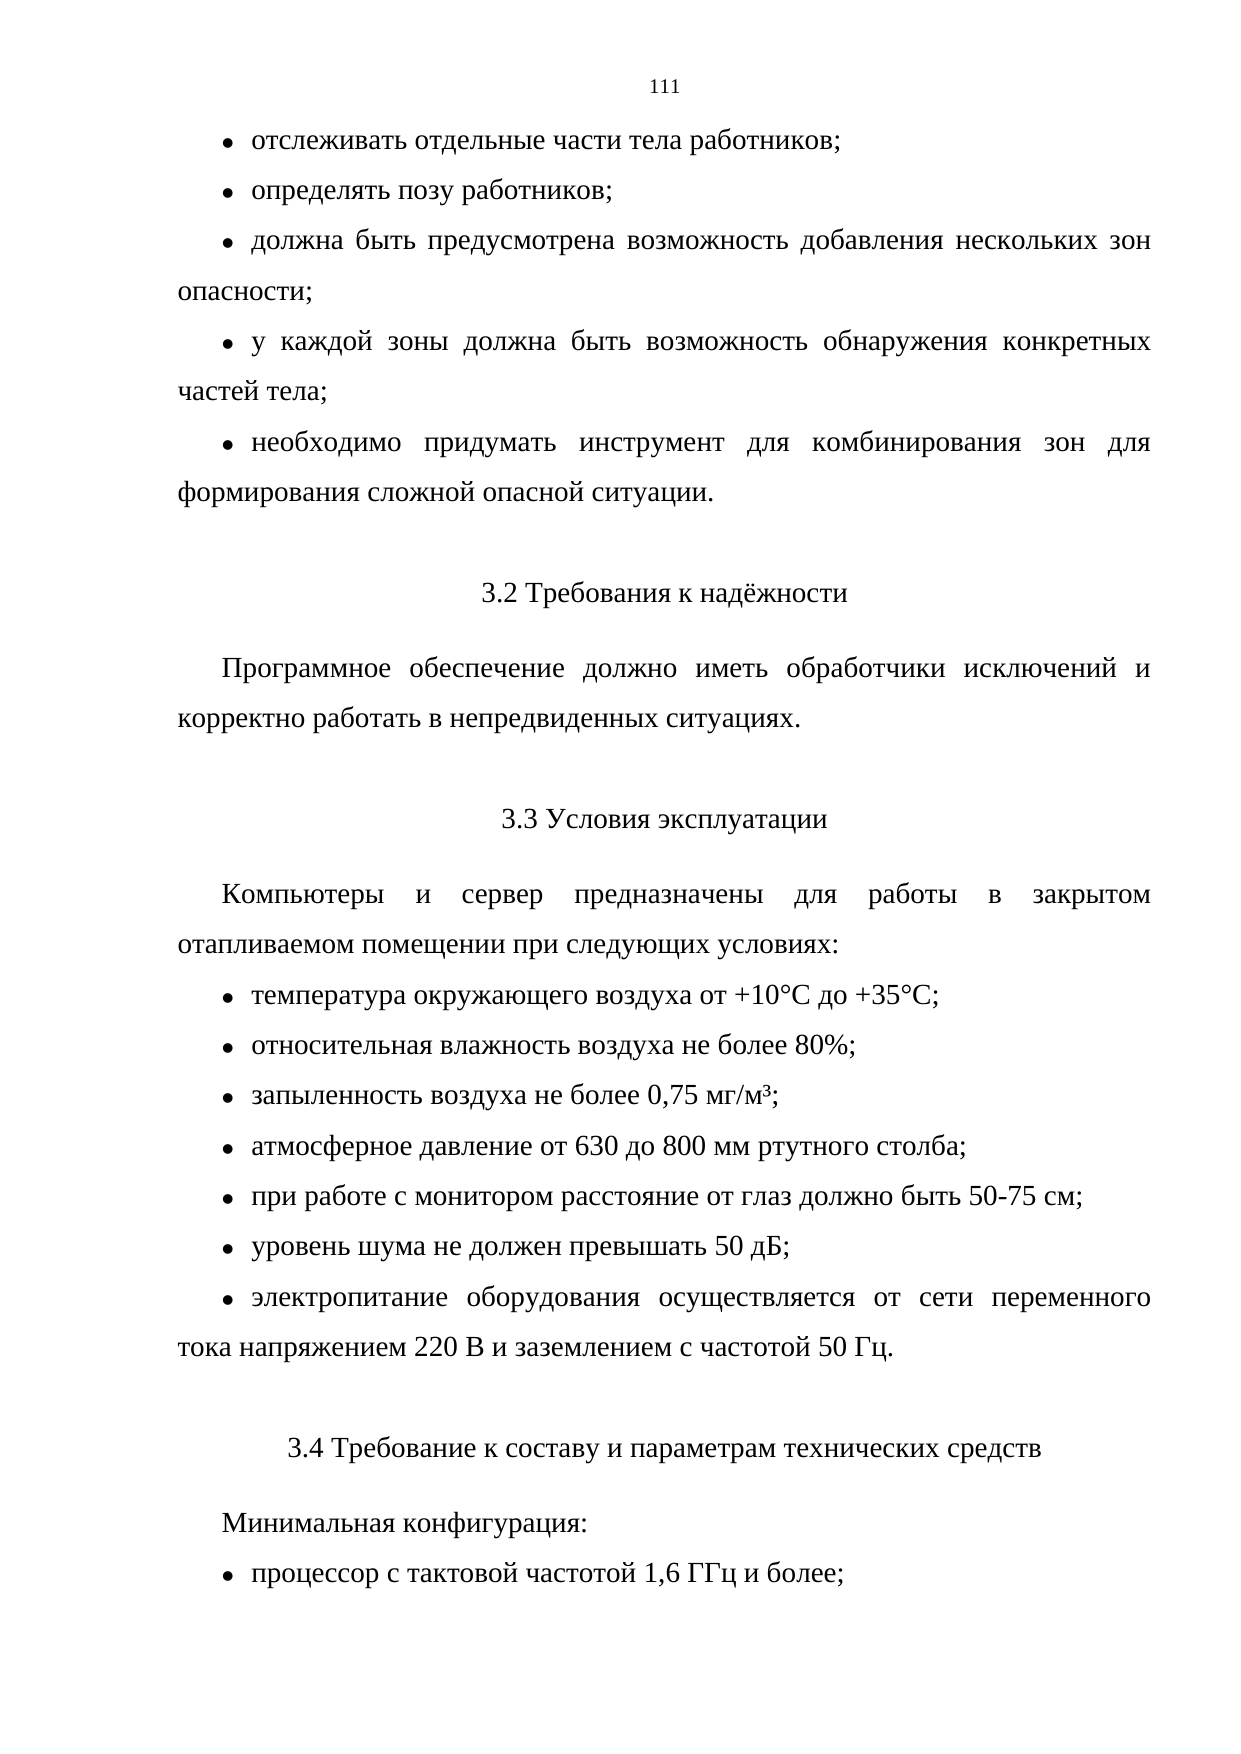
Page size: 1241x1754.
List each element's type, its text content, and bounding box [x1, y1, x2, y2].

text отслеживать отдельные части тела работников; [177, 122, 1152, 155]
text Компьютеры и сервер предназначены для работы в закрытом отапливаемом помещении при следующих условиях: [177, 876, 1152, 960]
text 3.4 Требование к составу и параметрам технических средств [177, 1430, 1152, 1463]
text при работе с монитором расстояние от глаз должно быть 50-75 см; [177, 1178, 1152, 1212]
text относительная влажность воздуха не более 80%; [177, 1027, 1152, 1061]
text процессор с тактовой частотой 1,6 ГГц и более; [177, 1555, 1152, 1589]
text необходимо придумать инструмент для комбинирования зон для формирования сложной опасной ситуации. [177, 424, 1152, 508]
text Программное обеспечение должно иметь обработчики исключений и корректно работать в непредвиденных ситуациях. [177, 650, 1152, 734]
text 3.3 Условия эксплуатации [177, 801, 1152, 834]
text электропитание оборудования осуществляется от сети переменного тока напряжением 220 В и заземлением с частотой 50 Гц. [177, 1279, 1152, 1363]
text должна быть предусмотрена возможность добавления нескольких зон опасности; [177, 222, 1152, 306]
text запыленность воздуха не более 0,75 мг/м³; [177, 1077, 1152, 1111]
text уровень шума не должен превышать 50 дБ; [177, 1228, 1152, 1262]
text Минимальная конфигурация: [177, 1505, 1152, 1538]
text у каждой зоны должна быть возможность обнаружения конкретных частей тела; [177, 323, 1152, 407]
text атмосферное давление от 630 до 800 мм ртутного столба; [177, 1128, 1152, 1161]
text температура окружающего воздуха от +10°C до +35°C; [177, 977, 1152, 1010]
text 3.2 Требования к надёжности [177, 575, 1152, 608]
text определять позу работников; [177, 172, 1152, 206]
